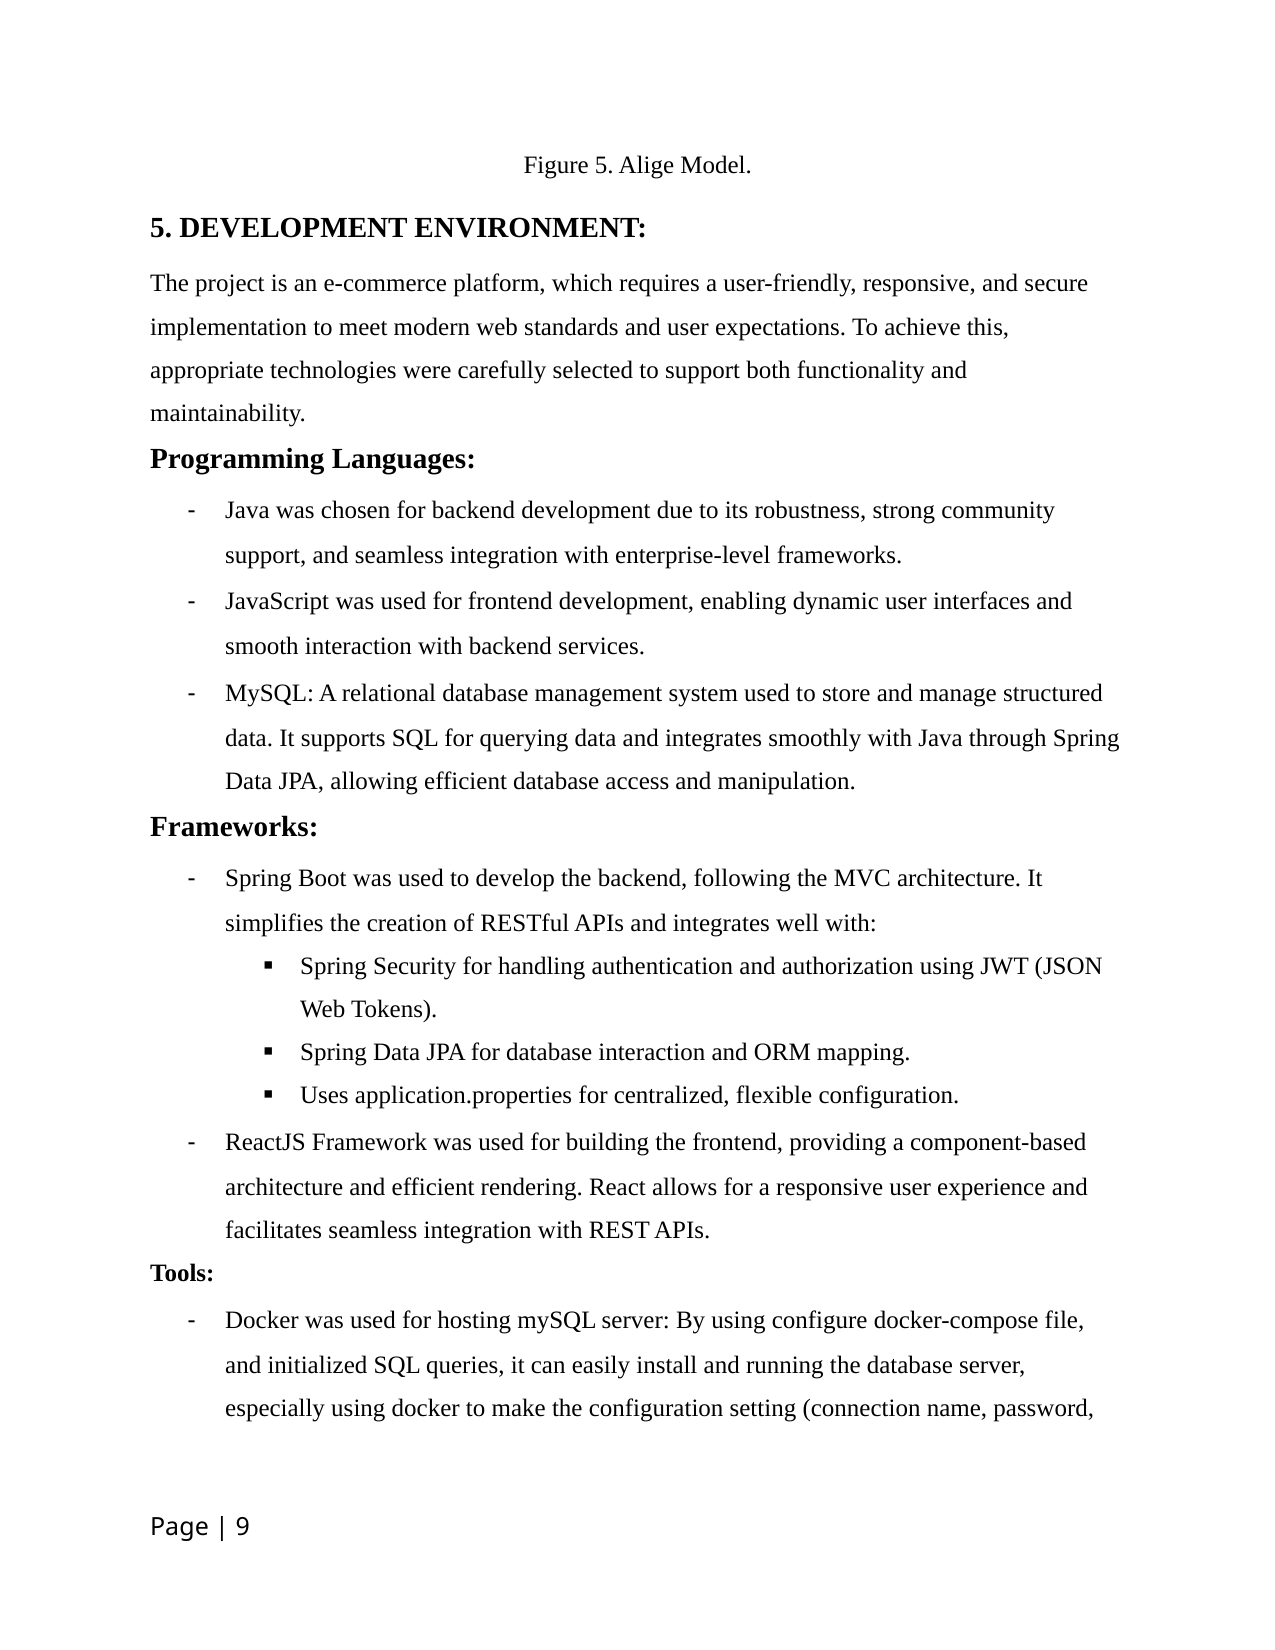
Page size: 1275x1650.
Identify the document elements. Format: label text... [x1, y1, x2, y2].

text The project is an e-commerce platform, which requires a user-friendly, responsive, and secure implementation to meet modern web standards and user expectations. To achieve this, appropriate technologies were carefully selected to support both functionality and maintainability. [150, 268, 1125, 427]
list MySQL: A relational database management system used to store and manage structured data. It supports SQL for querying data and integrates smoothly with Java through Spring Data JPA, allowing efficient database access and manipulation. [187, 674, 1125, 795]
subtitle 5. DEVELOPMENT ENVIRONMENT: [150, 210, 1125, 243]
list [187, 1301, 1125, 1422]
list Spring Security for handling authentication and authorization using JWT (JSON Web Tokens). [262, 951, 1125, 1023]
list Spring Data JPA for database interaction and ORM mapping. [262, 1037, 1125, 1066]
list Uses application.properties for centralized, flexible configuration. [262, 1080, 1125, 1109]
text Tools: [150, 1258, 1125, 1287]
list Java was chosen for backend development due to its robustness, strong community support, and seamless integration with enterprise-level frameworks. [187, 491, 1125, 568]
text Figure 5. Alige Model. [150, 150, 1125, 179]
list JavaScript was used for frontend development, enabling dynamic user interfaces and smooth interaction with backend services. [187, 583, 1125, 660]
list ReactJS Framework was used for building the frontend, providing a component-based architecture and efficient rendering. React allows for a responsive user experience and facilitates seamless integration with REST APIs. [187, 1123, 1125, 1244]
text Programming Languages: [150, 441, 1125, 474]
text Frameworks: [150, 809, 1125, 843]
list Spring Boot was used to develop the backend, following the MVC architecture. It simplifies the creation of RESTful APIs and integrates well with: [187, 859, 1125, 937]
